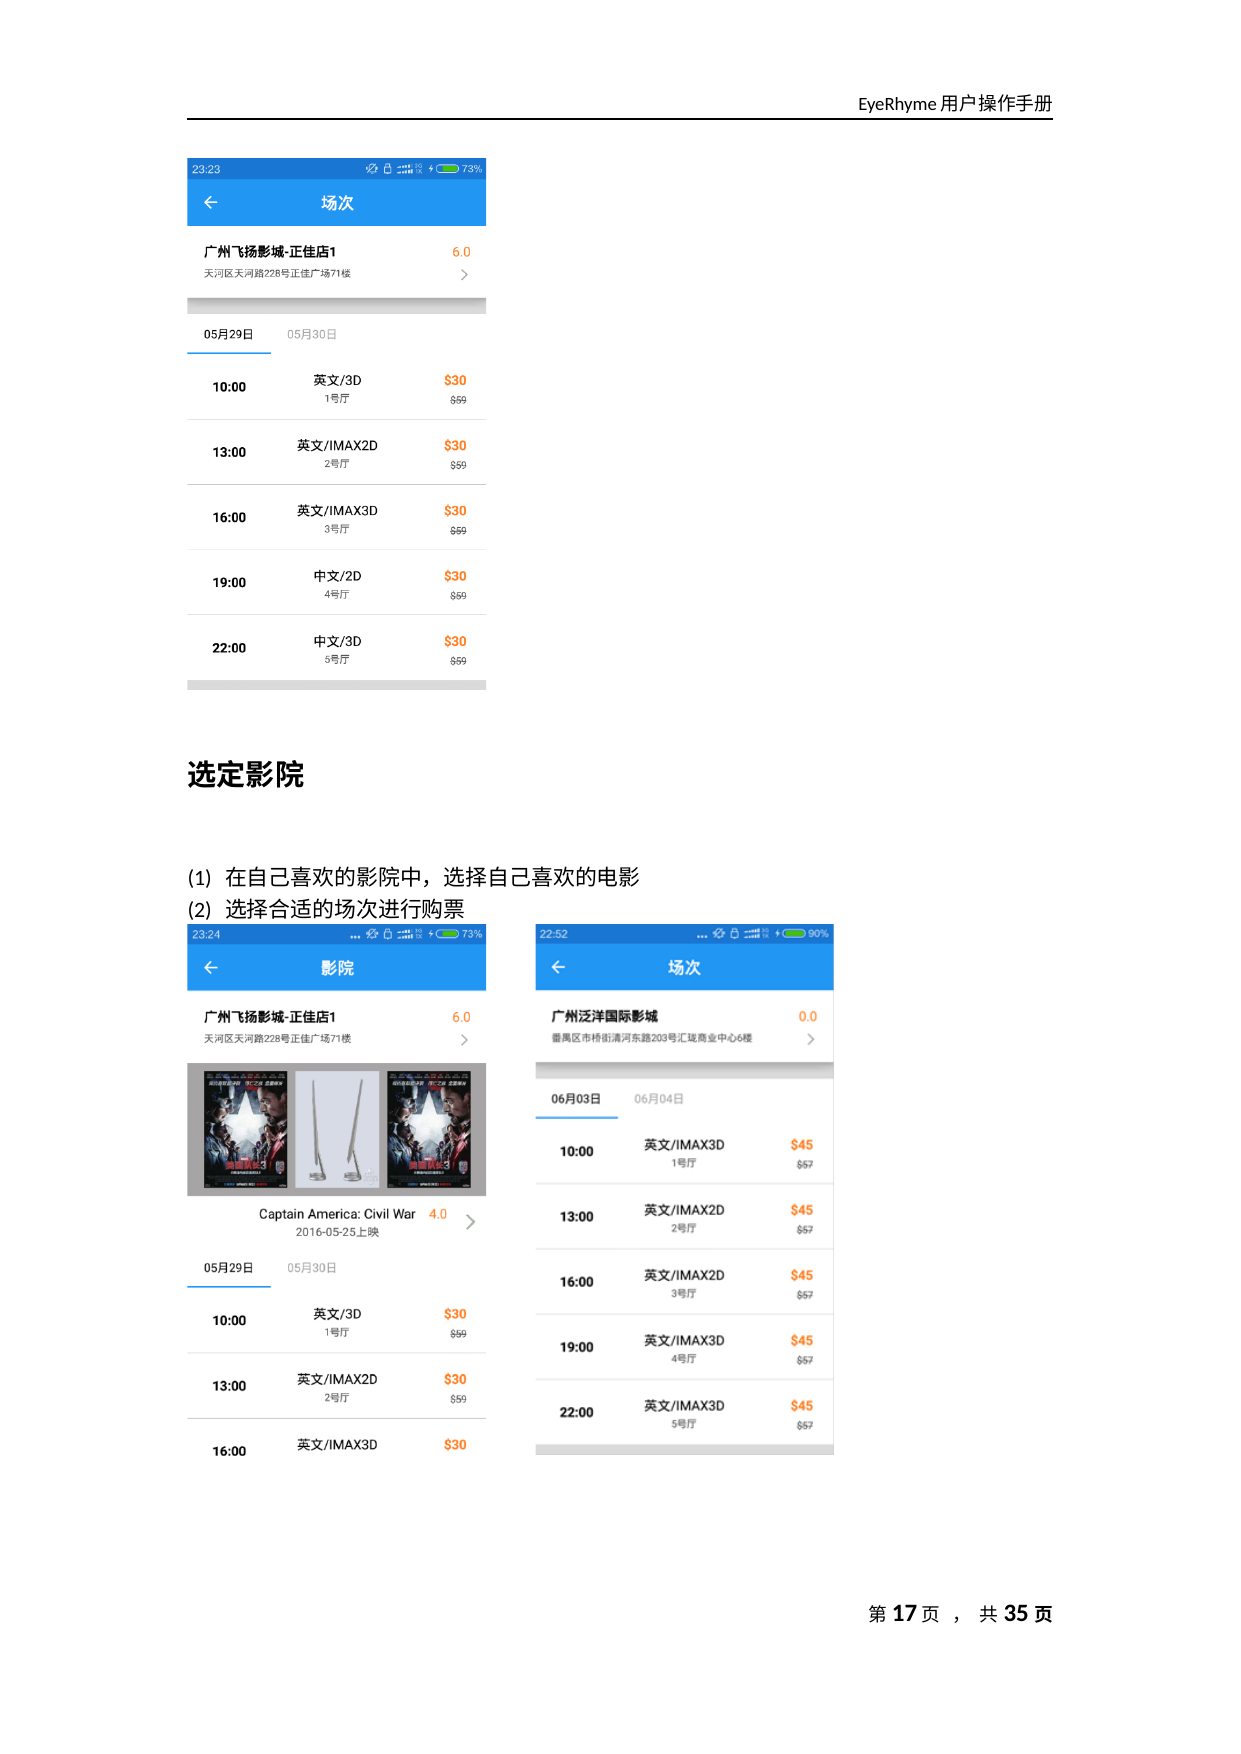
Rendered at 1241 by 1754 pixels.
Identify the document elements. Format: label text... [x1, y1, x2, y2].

subtitle 选定影院 [187, 740, 1053, 805]
list 选择合适的场次进行购票 [187, 892, 1053, 924]
picture [187, 158, 487, 690]
picture [535, 924, 835, 1456]
list 在自己喜欢的影院中，选择自己喜欢的电影 [187, 859, 1053, 892]
picture [187, 924, 487, 1456]
